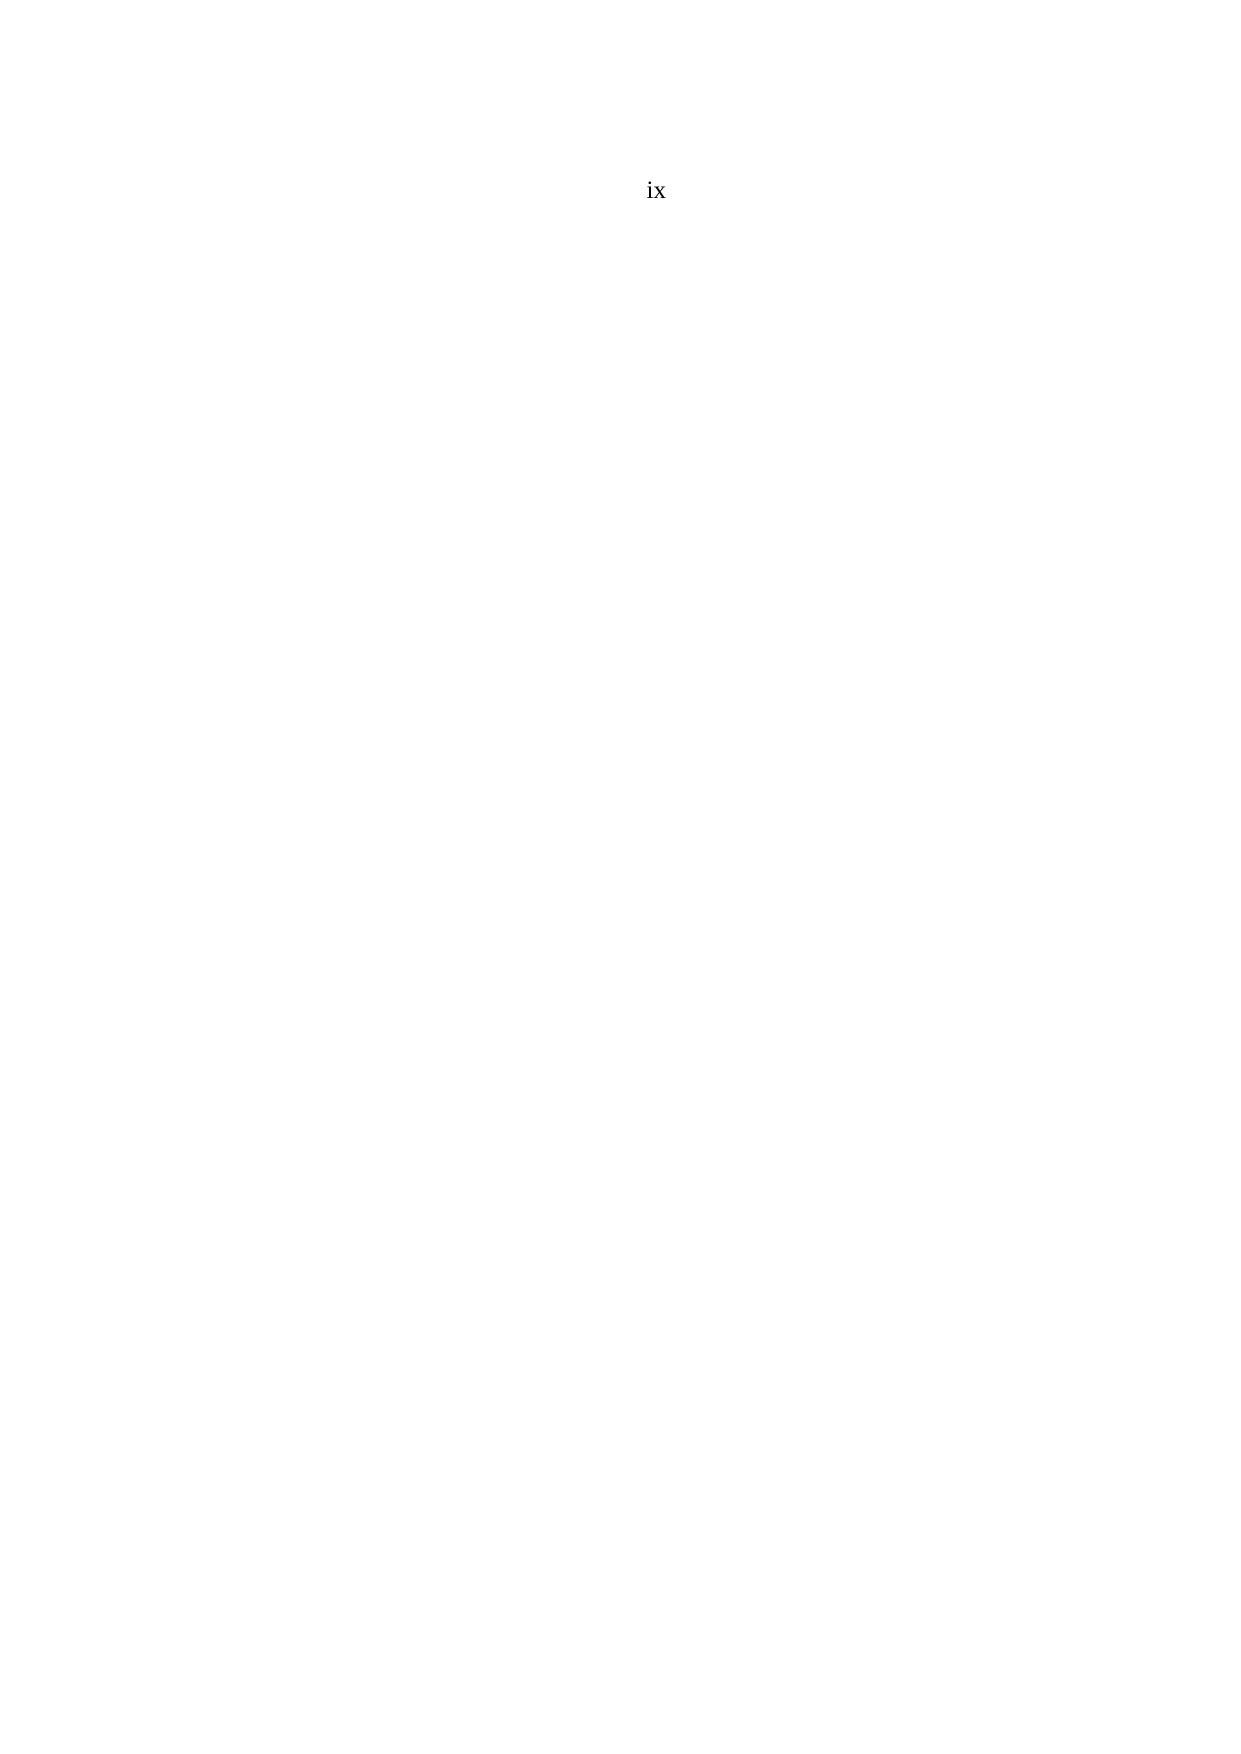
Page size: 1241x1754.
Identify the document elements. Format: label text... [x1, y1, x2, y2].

text ix [315, 175, 799, 204]
